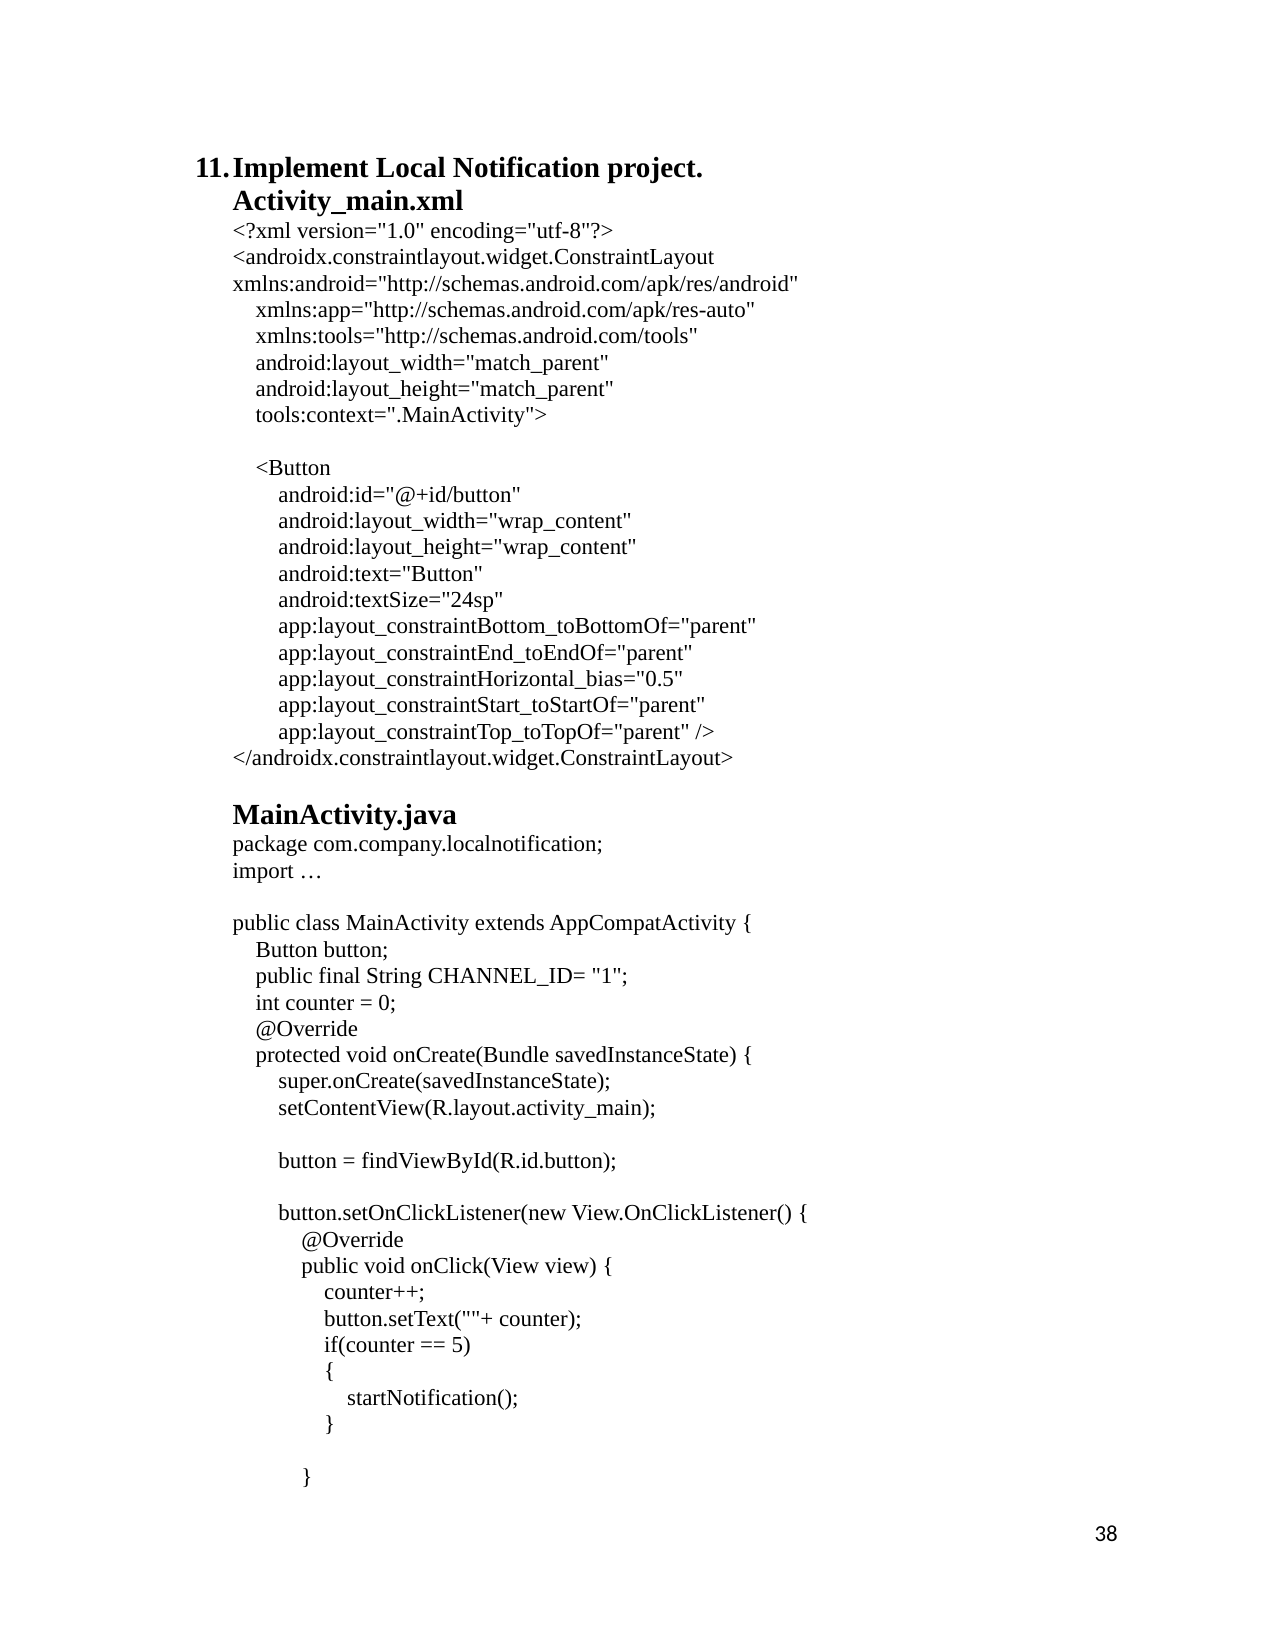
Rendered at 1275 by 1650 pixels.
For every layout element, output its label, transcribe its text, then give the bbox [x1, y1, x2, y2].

list app:layout_constraintBottom_toBottomOf="parent" [232, 612, 1117, 639]
list xmlns:tools="http://schemas.android.com/tools" [232, 322, 1117, 349]
list public final String CHANNEL_ID= "1"; [232, 962, 1117, 988]
list app:layout_constraintHorizontal_bias="0.5" [232, 665, 1117, 691]
list android:text="Button" [232, 560, 1117, 586]
list android:layout_width="match_parent" [232, 349, 1117, 375]
list public void onClick(View view) { [232, 1252, 1117, 1278]
list tools:context=".MainActivity"> [232, 402, 1117, 428]
list button.setText(""+ counter); [232, 1305, 1117, 1331]
list public class MainActivity extends AppCompatActivity { [232, 909, 1117, 936]
list } [232, 1463, 1117, 1489]
list setContentView(R.layout.activity_main); [232, 1094, 1117, 1120]
list app:layout_constraintStart_toStartOf="parent" [232, 691, 1117, 718]
list package com.company.localnotification; [232, 830, 1117, 857]
list android:layout_width="wrap_content" [232, 507, 1117, 533]
list import … [232, 857, 1117, 883]
list android:layout_height="wrap_content" [232, 533, 1117, 560]
list super.onCreate(savedInstanceState); [232, 1068, 1117, 1094]
list android:layout_height="match_parent" [232, 375, 1117, 402]
list <Button [232, 454, 1117, 481]
list Activity_main.xml [232, 183, 1117, 217]
list button = findViewById(R.id.button); [232, 1147, 1117, 1173]
list Implement Local Notification project. [195, 150, 1117, 183]
list Button button; [232, 936, 1117, 962]
list @Override [232, 1015, 1117, 1041]
list xmlns:app="http://schemas.android.com/apk/res-auto" [232, 296, 1117, 322]
list <androidx.constraintlayout.widget.ConstraintLayout xmlns:android="http://schemas.android.com/apk/res/android" [232, 243, 1117, 296]
list android:textSize="24sp" [232, 586, 1117, 612]
list if(counter == 5) [232, 1331, 1117, 1357]
list int counter = 0; [232, 988, 1117, 1015]
list app:layout_constraintTop_toTopOf="parent" /> [232, 718, 1117, 744]
list app:layout_constraintEnd_toEndOf="parent" [232, 639, 1117, 665]
list <?xml version="1.0" encoding="utf-8"?> [232, 217, 1117, 243]
list android:id="@+id/button" [232, 481, 1117, 507]
list counter++; [232, 1278, 1117, 1305]
list startNotification(); [232, 1384, 1117, 1410]
list button.setOnClickListener(new View.OnClickListener() { [232, 1199, 1117, 1226]
list protected void onCreate(Bundle savedInstanceState) { [232, 1041, 1117, 1068]
list @Override [232, 1226, 1117, 1252]
list </androidx.constraintlayout.widget.ConstraintLayout> [232, 744, 1117, 771]
list } [232, 1410, 1117, 1437]
list { [232, 1357, 1117, 1384]
list MainActivity.java [232, 797, 1117, 830]
